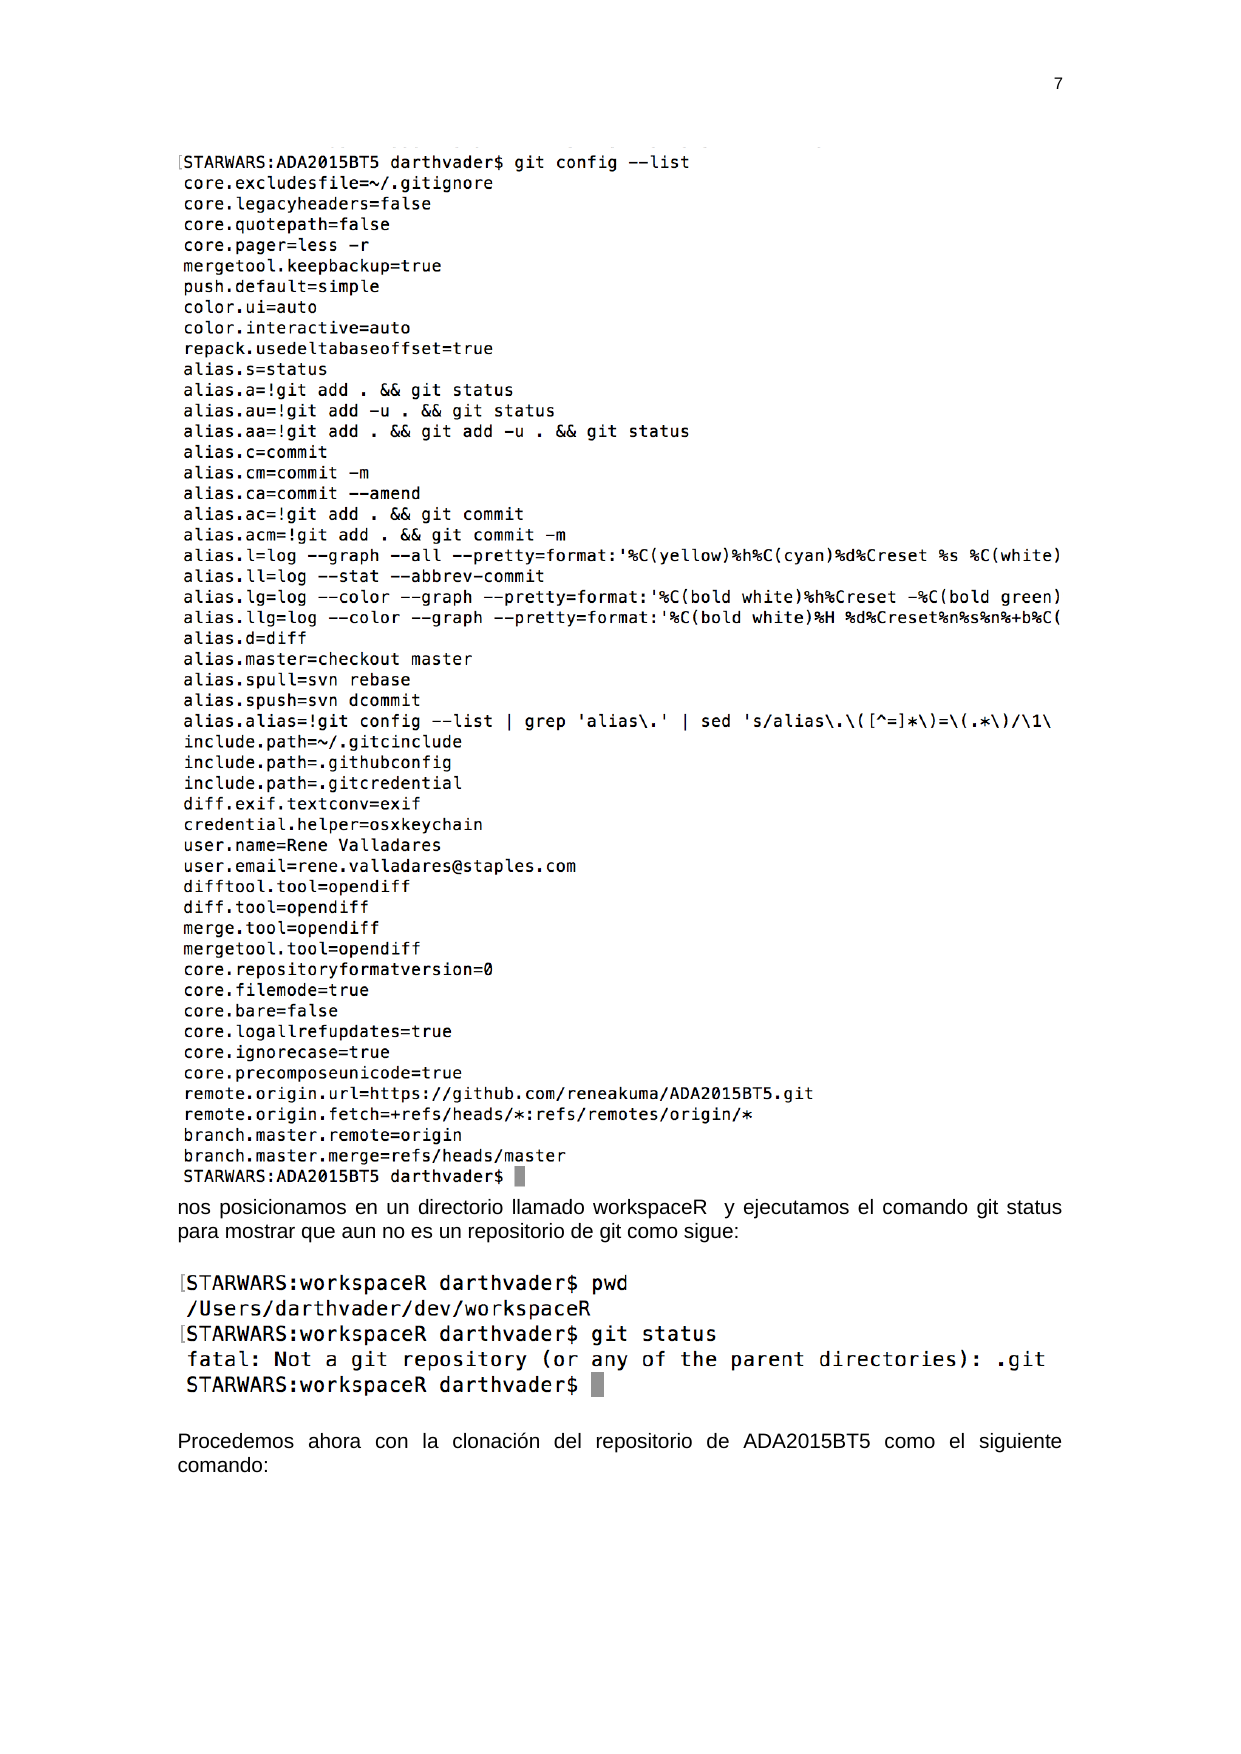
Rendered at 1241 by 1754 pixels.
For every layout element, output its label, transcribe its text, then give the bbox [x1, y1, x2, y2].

picture [177, 1266, 1063, 1406]
text Procedemos ahora con la clonación del repositorio de ADA2015BT5 como el siguiente comando: [177, 1429, 1063, 1477]
picture [177, 147, 1063, 1195]
text nos posicionamos en un directorio llamado workspaceR y ejecutamos el comando git status para mostrar que aun no es un repositorio de git como sigue: [177, 1195, 1063, 1242]
